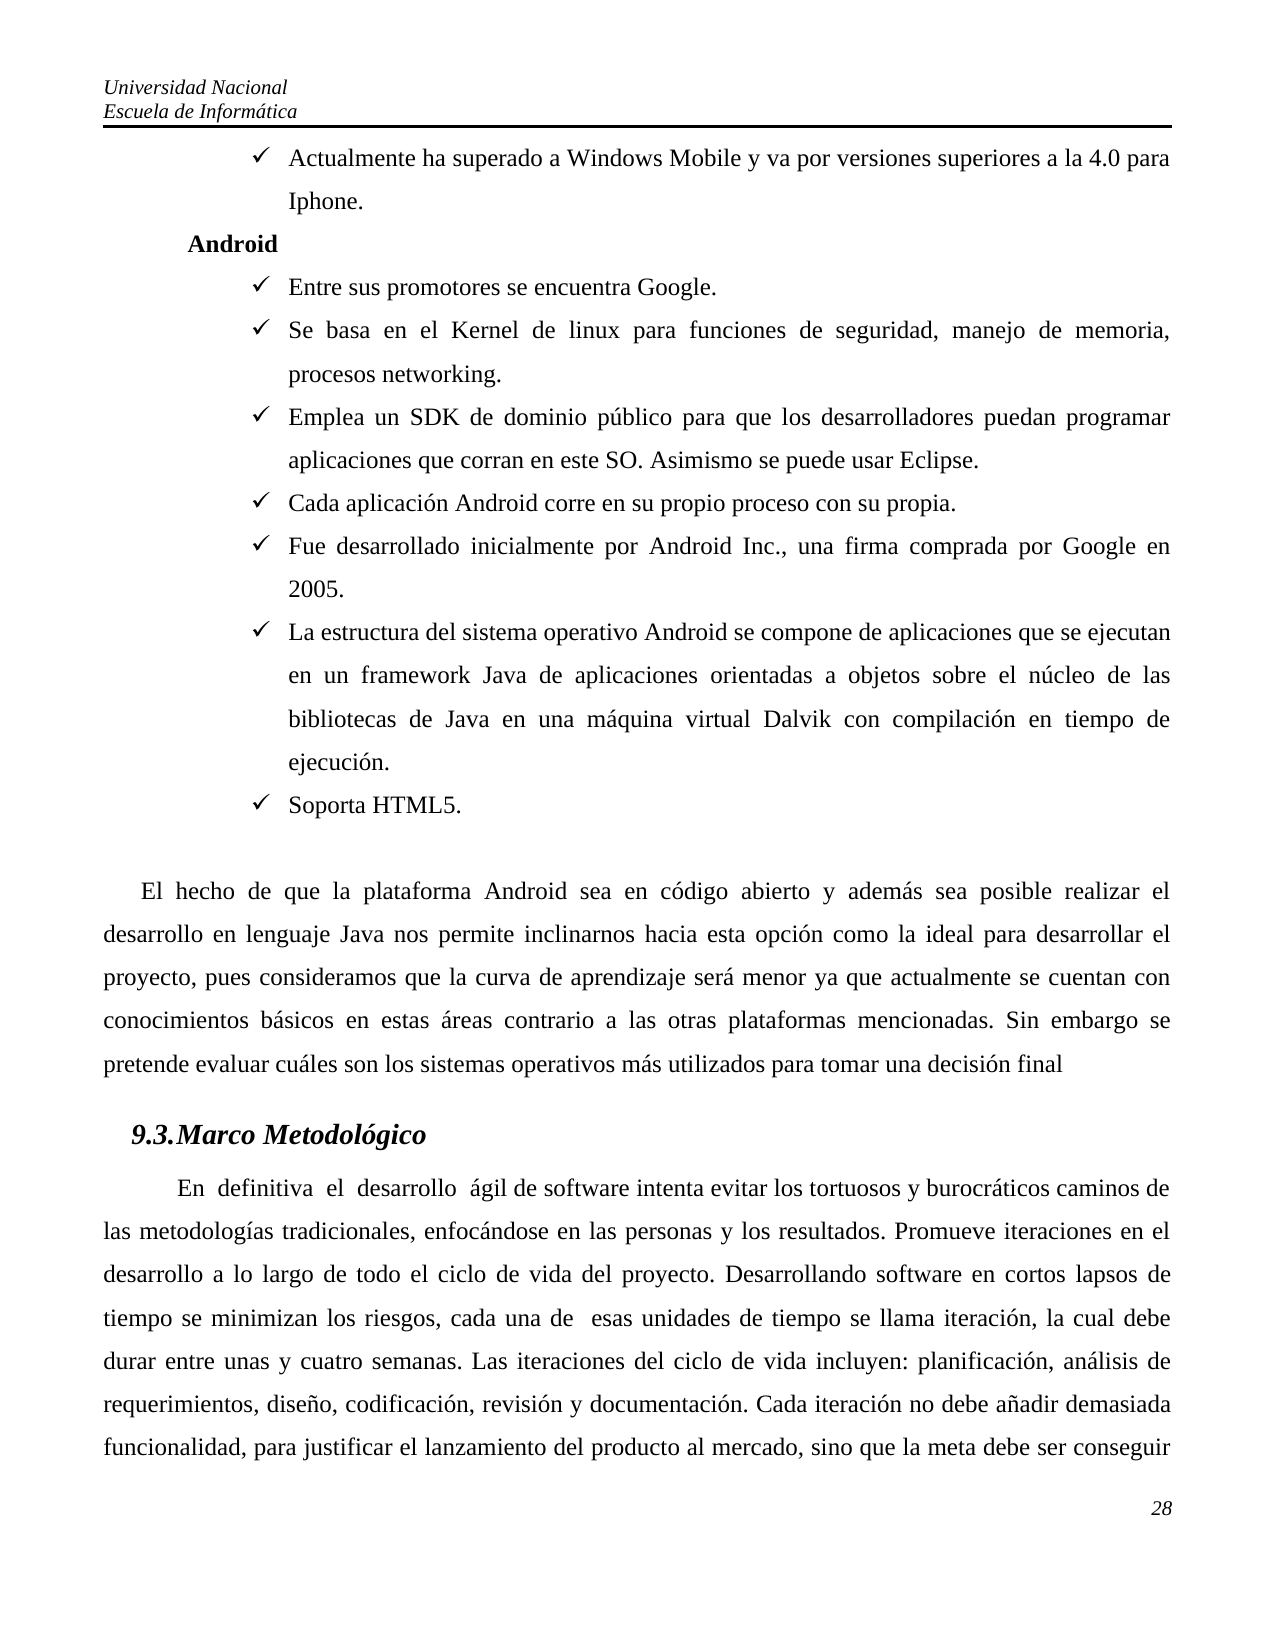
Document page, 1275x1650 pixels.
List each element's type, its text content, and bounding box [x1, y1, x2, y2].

list Cada aplicación Android corre en su propio proceso con su propia. [251, 488, 1172, 517]
list Emplea un SDK de dominio público para que los desarrolladores puedan programar aplicaciones que corran en este SO. Asimismo se puede usar Eclipse. [251, 402, 1172, 474]
list Entre sus promotores se encuentra Google. [251, 272, 1172, 301]
list Actualmente ha superado a Windows Mobile y va por versiones superiores a la 4.0 para Iphone. [251, 143, 1172, 215]
list Fue desarrollado inicialmente por Android Inc., una firma comprada por Google en 2005. [251, 531, 1172, 603]
text Android [187, 229, 1172, 258]
list La estructura del sistema operativo Android se compone de aplicaciones que se ejecutan en un framework Java de aplicaciones orientadas a objetos sobre el núcleo de las bibliotecas de Java en una máquina virtual Dalvik con compilación en tiempo de ejecución. [251, 617, 1172, 776]
list Marco Metodológico [131, 1117, 1172, 1150]
text El hecho de que la plataforma Android sea en código abierto y además sea posible realizar el desarrollo en lenguaje Java nos permite inclinarnos hacia esta opción como la ideal para desarrollar el proyecto, pues consideramos que la curva de aprendizaje será menor ya que actualmente se cuentan con conocimientos básicos en estas áreas contrario a las otras plataformas mencionadas. Sin embargo se pretende evaluar cuáles son los sistemas operativos más utilizados para tomar una decisión final [103, 876, 1172, 1077]
list Soporta HTML5. [251, 790, 1172, 819]
list Se basa en el Kernel de linux para funciones de seguridad, manejo de memoria, procesos networking. [251, 316, 1172, 387]
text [103, 1173, 1172, 1461]
